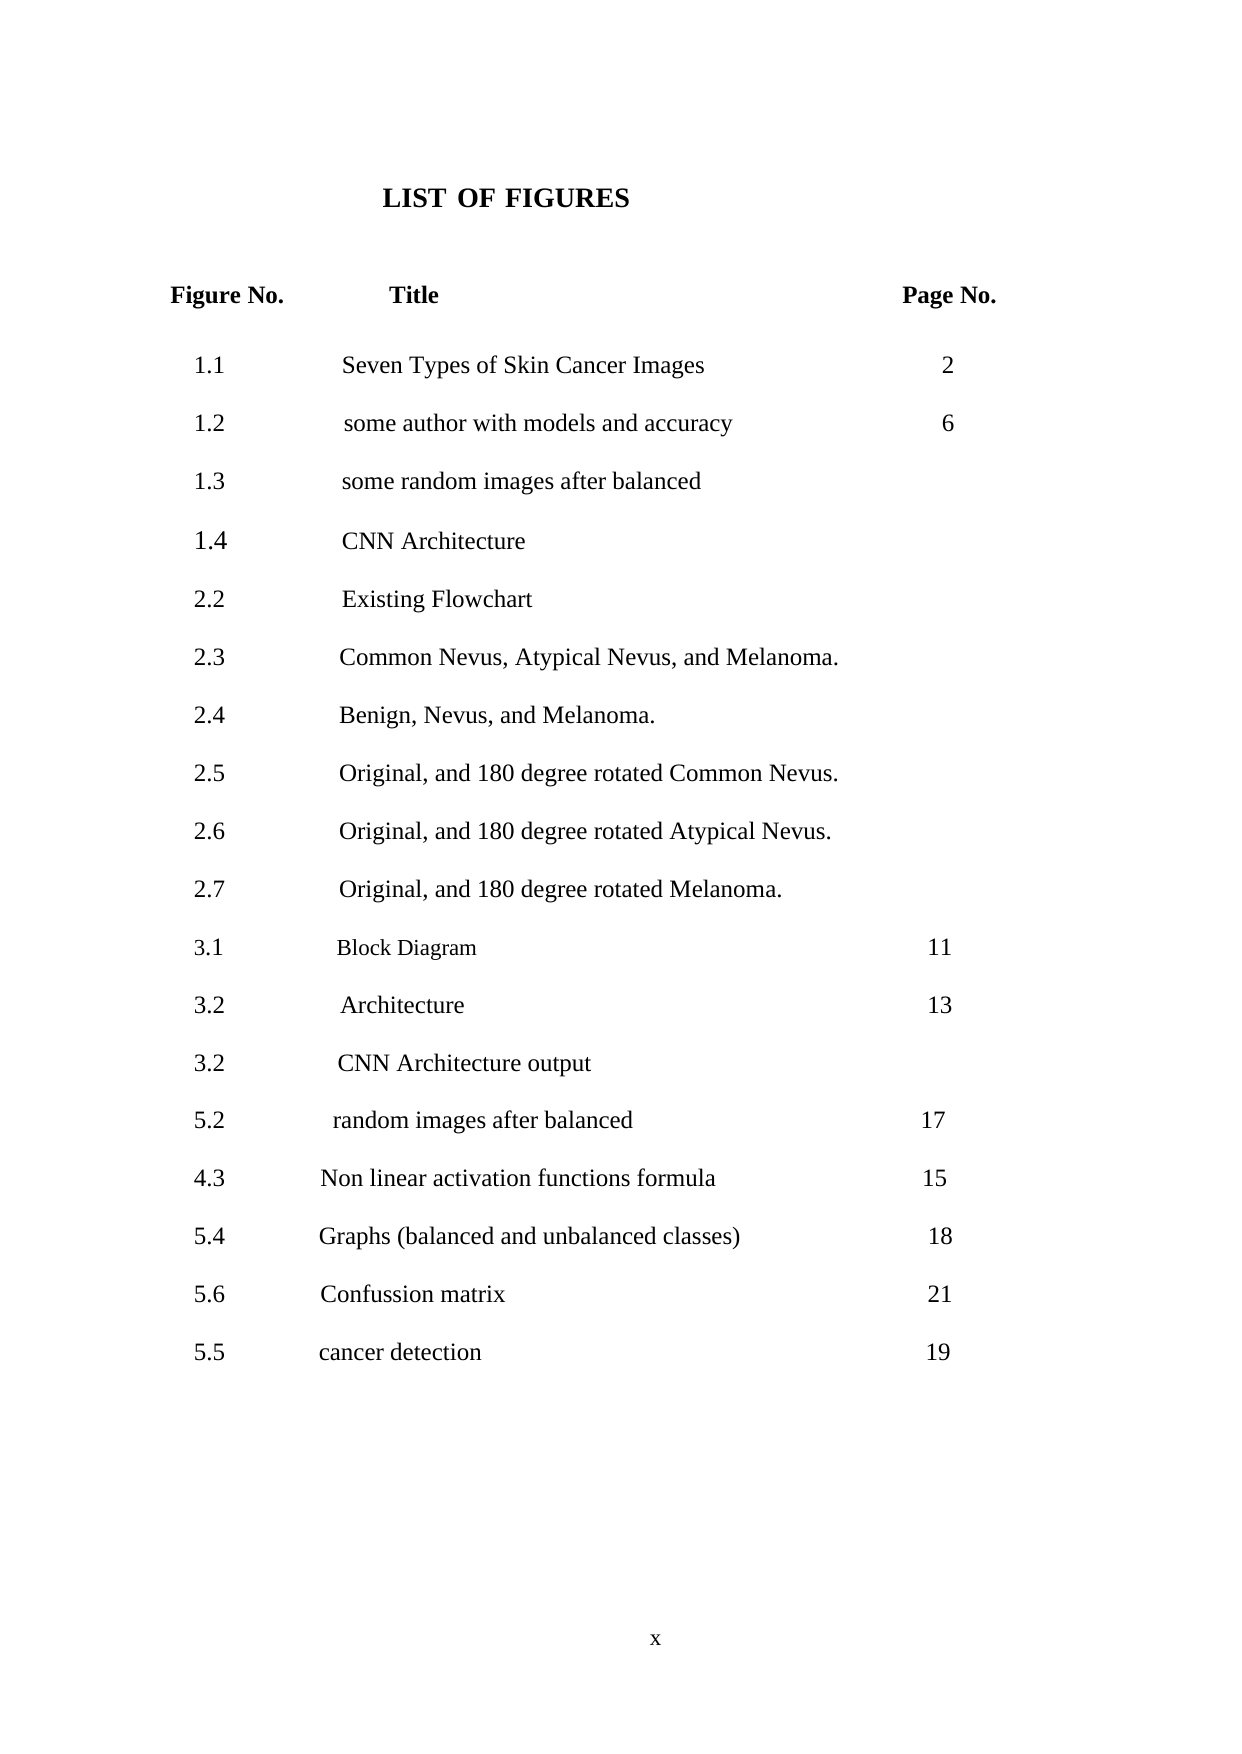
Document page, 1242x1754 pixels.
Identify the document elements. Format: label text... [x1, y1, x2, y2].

text 3.2 CNN Architecture output [193, 1048, 1051, 1076]
text 1.4 CNN Architecture [193, 524, 1051, 555]
text 2.7 Original, and 180 degree rotated Melanoma. [193, 874, 1051, 903]
text Figure No. Title Page No. [170, 280, 1104, 309]
list 2.3 Common Nevus, Atypical Nevus, and Melanoma. [193, 642, 1051, 671]
text 3.2 Architecture 13 [193, 990, 1051, 1018]
list 2.5 Original, and 180 degree rotated Common Nevus. [193, 758, 1051, 787]
text 1.3 some random images after balanced [193, 466, 1051, 495]
text 2.2 Existing Flowchart [193, 584, 1051, 613]
text 5.6 Confussion matrix 21 [193, 1279, 1051, 1308]
text 1.2 some author with models and accuracy 6 [193, 408, 1051, 437]
text 3.1 Block Diagram 11 [193, 932, 1051, 961]
list Seven Types of Skin Cancer Images 2 [193, 350, 1051, 379]
subtitle LIST OF FIGURES [382, 181, 1104, 213]
text 4.3 Non linear activation functions formula 15 [193, 1163, 1051, 1192]
text 5.4 Graphs (balanced and unbalanced classes) 18 [193, 1221, 1051, 1250]
text 5.5 cancer detection 19 [193, 1337, 1051, 1366]
list 2.4 Benign, Nevus, and Melanoma. [193, 700, 1051, 729]
text 2.6 Original, and 180 degree rotated Atypical Nevus. [193, 816, 1051, 845]
text 5.2 random images after balanced 17 [193, 1106, 1051, 1134]
